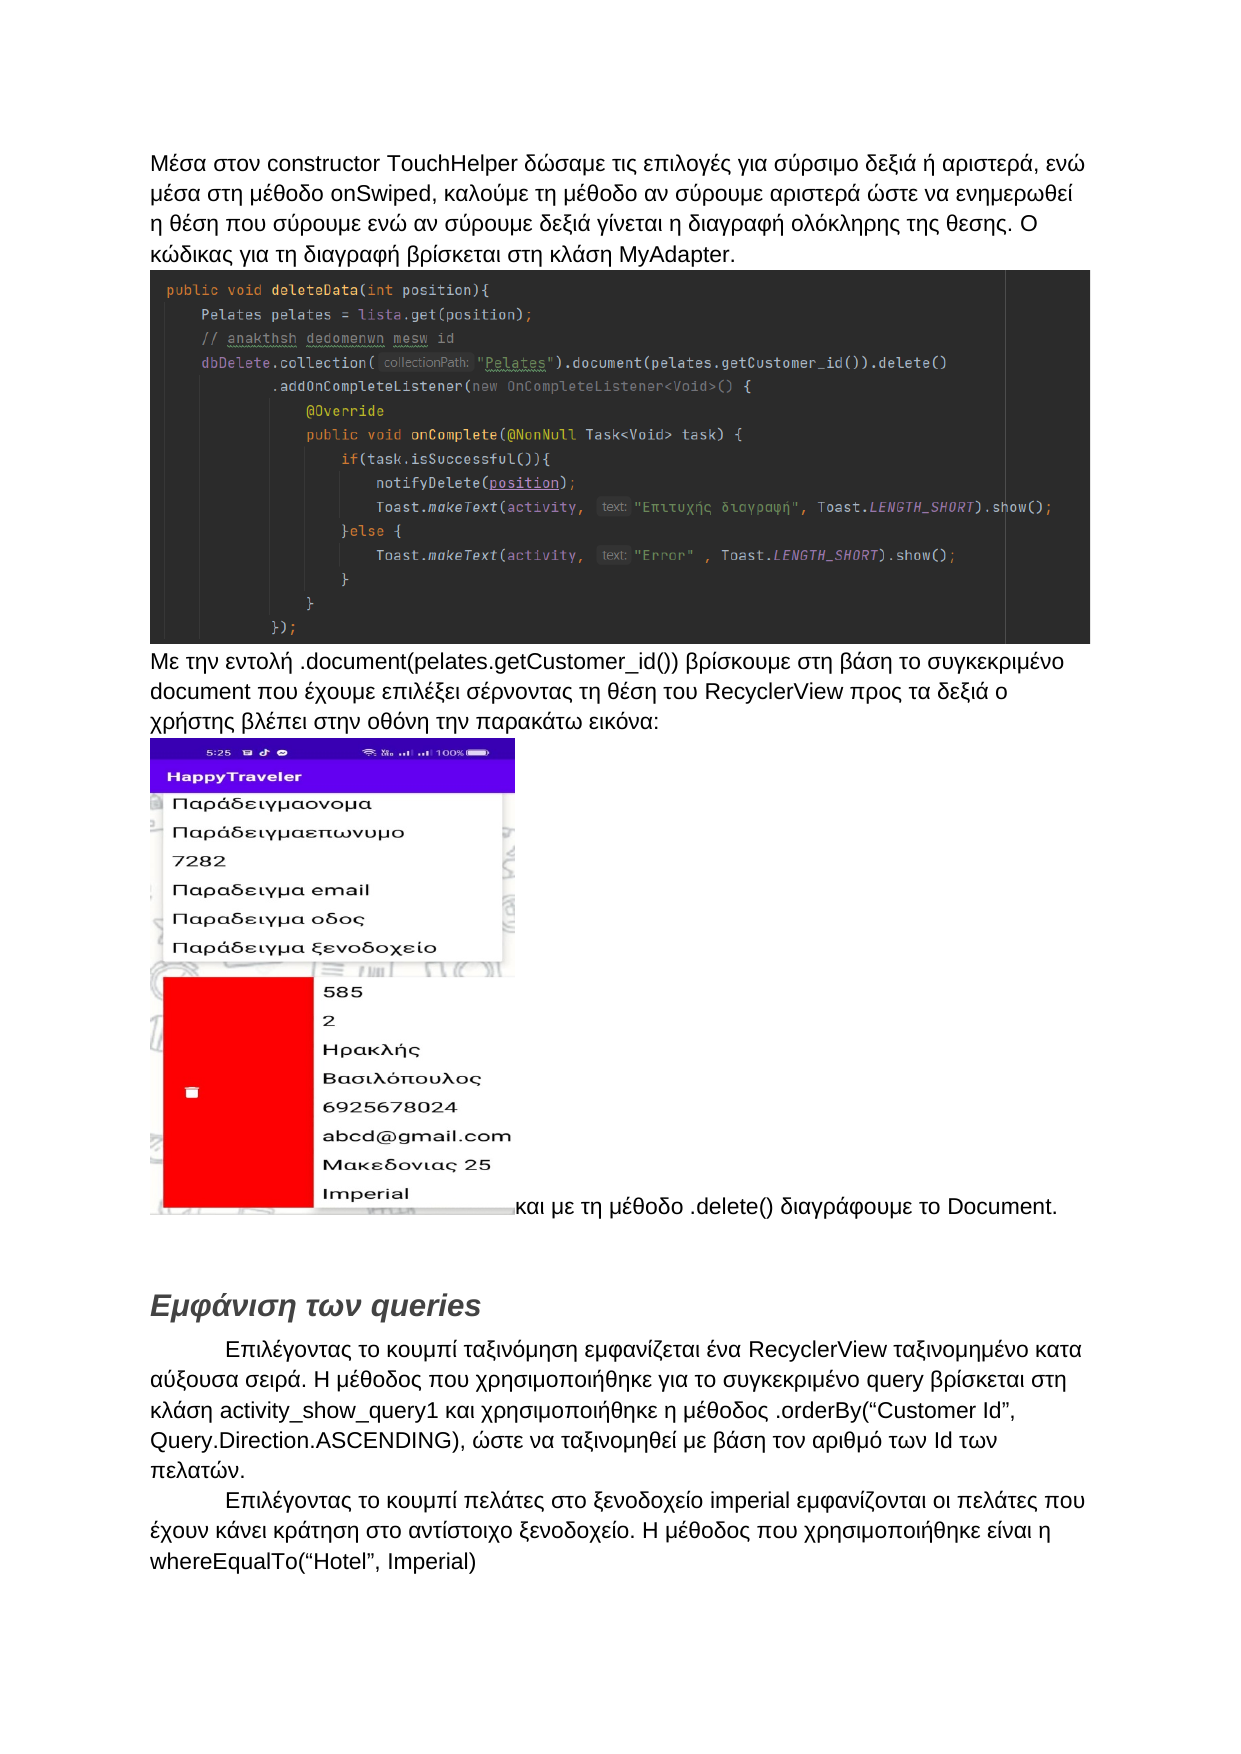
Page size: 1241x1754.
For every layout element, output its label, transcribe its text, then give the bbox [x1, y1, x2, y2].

text Μέσα στον constructor TouchHelper δώσαμε τις επιλογές για σύρσιμο δεξιά ή αριστερά, ενώ μέσα στη μέθοδο onSwiped, καλούμε τη μέθοδο αν σύρουμε αριστερά ώστε να ενημερωθεί η θέση που σύρουμε ενώ αν σύρουμε δεξιά γίνεται η διαγραφή ολόκληρης της θεσης. Ο κώδικας για τη διαγραφή βρίσκεται στη κλάση MyAdapter. [150, 150, 1090, 267]
text Με την εντολή .document(pelates.getCustomer_id()) βρίσκουμε στη βάση το συγκεκριμένο document που έχουμε επιλέξει σέρνοντας τη θέση του RecyclerView προς τα δεξιά ο χρήστης βλέπει στην οθόνη την παρακάτω εικόνα: [150, 648, 1090, 734]
picture [150, 738, 515, 1215]
text Επιλέγοντας το κουμπί πελάτες στο ξενοδοχείο imperial εμφανίζονται οι πελάτες που έχουν κάνει κράτηση στο αντίστοιχο ξενοδοχείο. Η μέθοδος που χρησιμοποιήθηκε είναι η whereEqualTo(“Hotel”, Imperial) [150, 1487, 1090, 1574]
subtitle Εμφάνιση των queries [150, 1287, 1090, 1323]
text Επιλέγοντας το κουμπί ταξινόμηση εμφανίζεται ένα RecyclerView ταξινομημένο κατα αύξουσα σειρά. Η μέθοδος που χρησιμοποιήθηκε για το συγκεκριμένο query βρίσκεται στη κλάση activity_show_query1 και χρησιμοποιήθηκε η μέθοδος .orderBy(“Customer Id”, Query.Direction.ASCENDING), ώστε να ταξινομηθεί με βάση τον αριθμό των Id των πελατών. [150, 1336, 1090, 1483]
picture [150, 270, 1091, 644]
